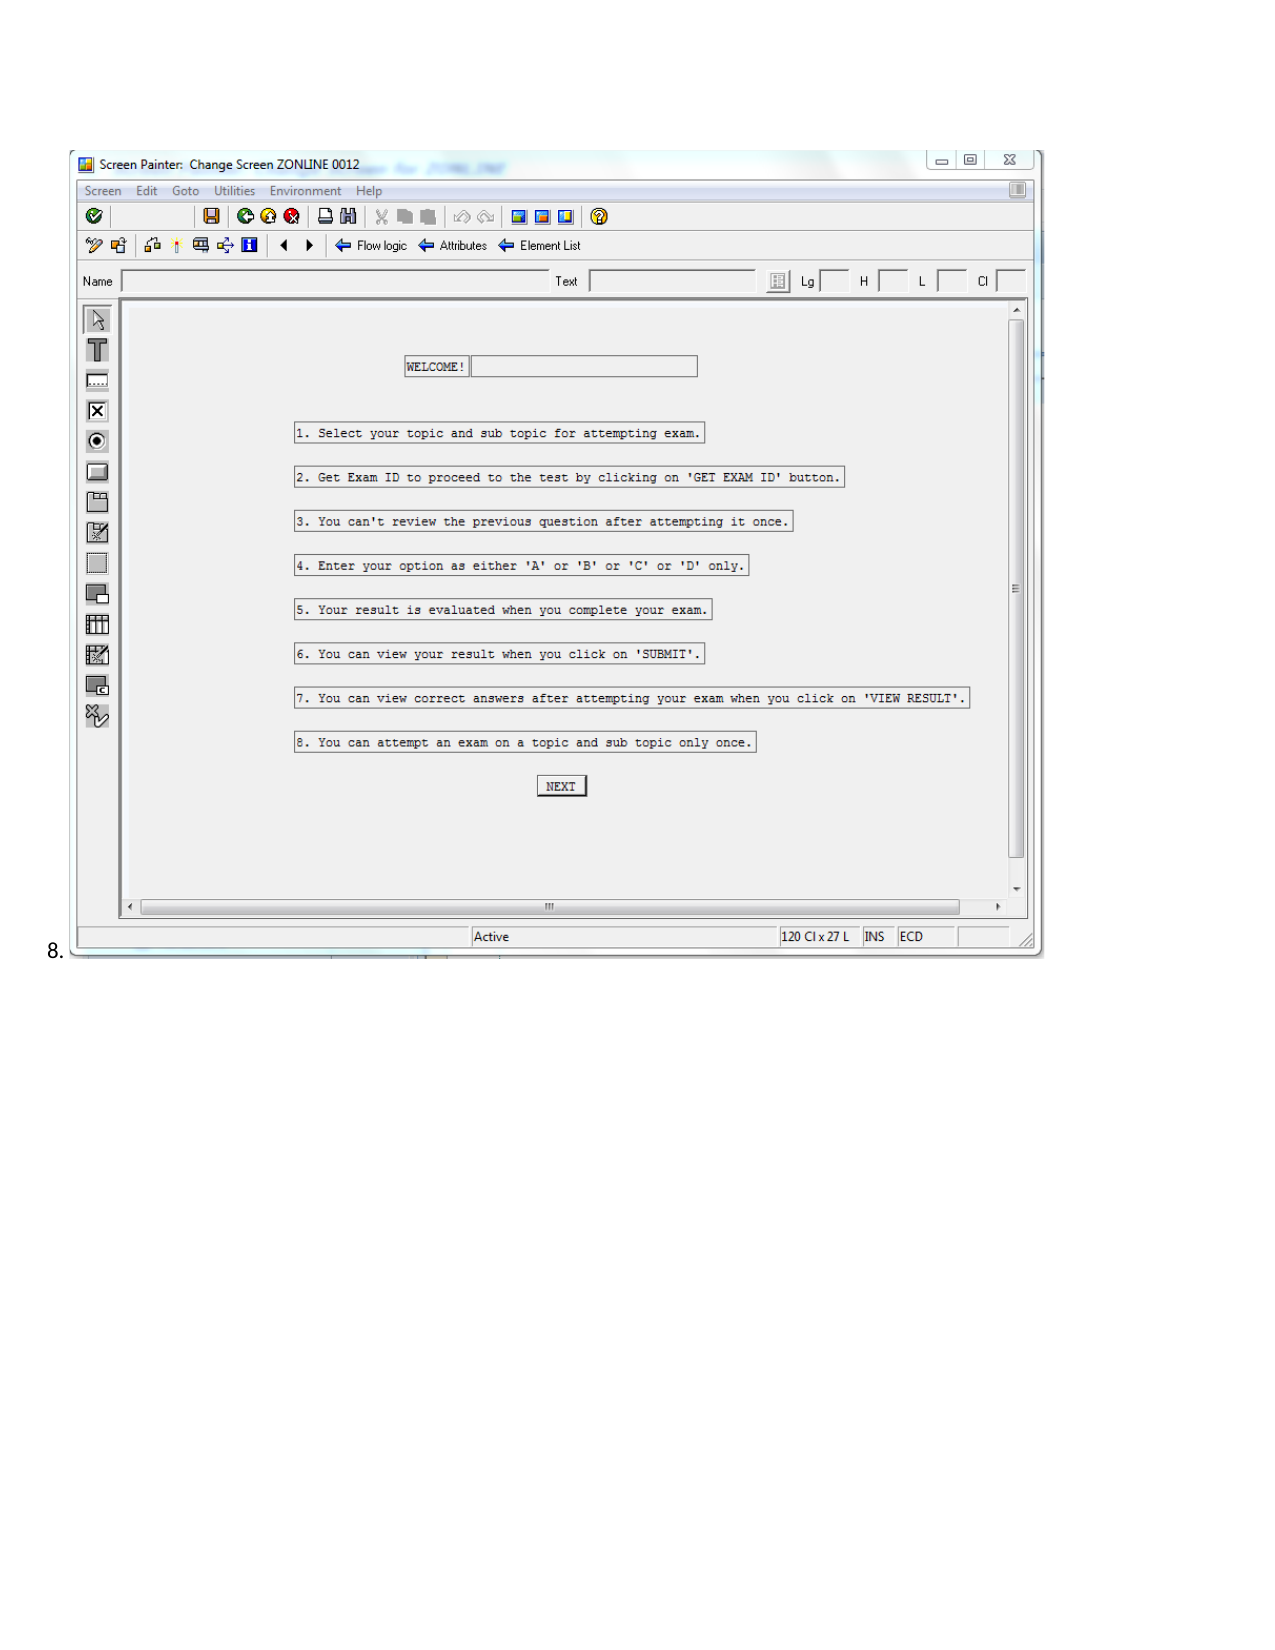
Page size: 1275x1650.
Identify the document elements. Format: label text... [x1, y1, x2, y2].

picture [69, 150, 1045, 959]
